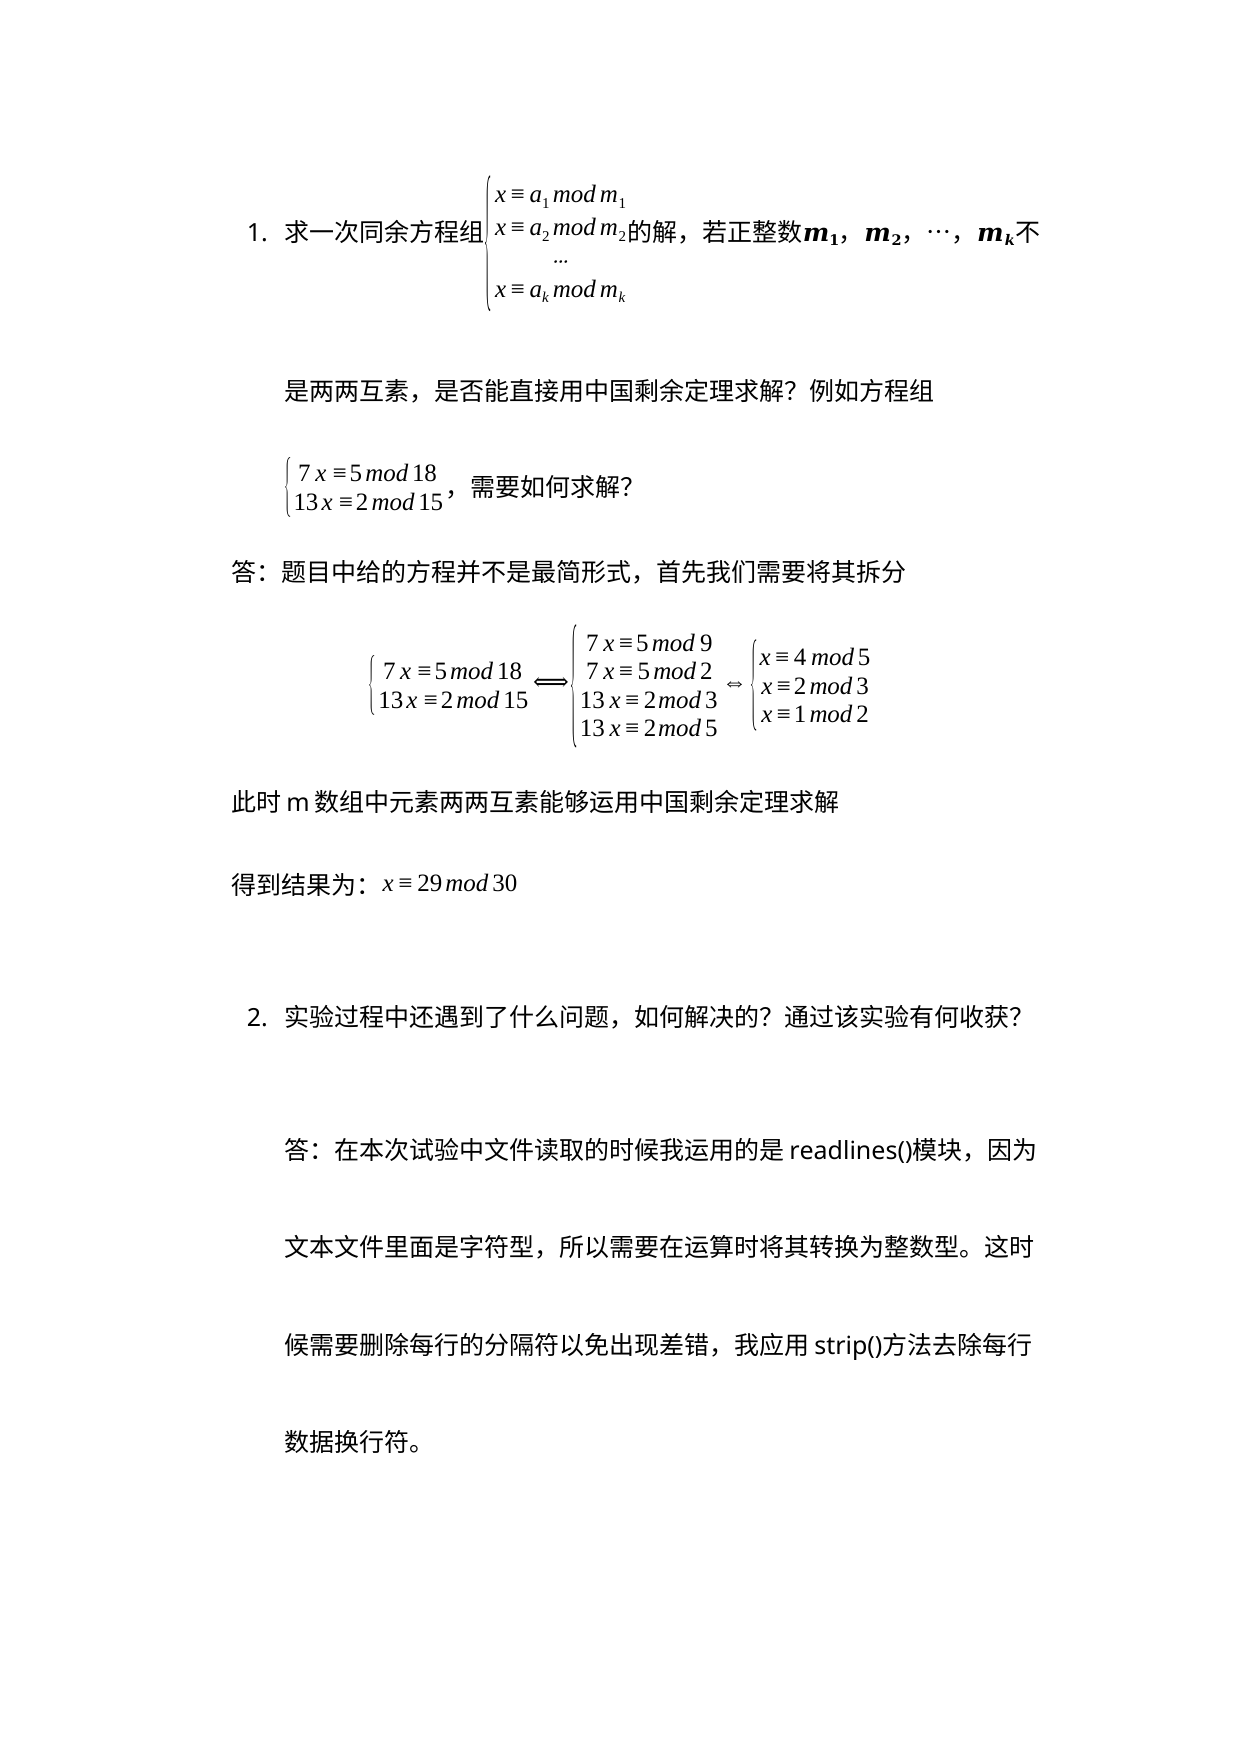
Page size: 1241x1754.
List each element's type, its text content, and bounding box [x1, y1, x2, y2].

text 答：在本次试验中文件读取的时候我运用的是readlines()模块，因为文本文件里面是字符型，所以需要在运算时将其转换为整数型。这时候需要删除每行的分隔符以免出现差错，我应用strip()方法去除每行数据换行符。 [284, 1116, 1053, 1473]
list 实验过程中还遇到了什么问题，如何解决的？通过该实验有何收获？ [247, 983, 1053, 1048]
list 求一次同余方程组的解，若正整数𝒎𝟏，𝒎𝟐，…，𝒎𝒌不是两两互素，是否能直接用中国剩余定理求解？例如方程组，需要如何求解？ [247, 162, 1053, 519]
text 得到结果为： [187, 851, 1053, 916]
text 答：题目中给的方程并不是最简形式，首先我们需要将其拆分 [187, 538, 1053, 603]
text 此时m数组中元素两两互素能够运用中国剩余定理求解 [187, 768, 1053, 833]
